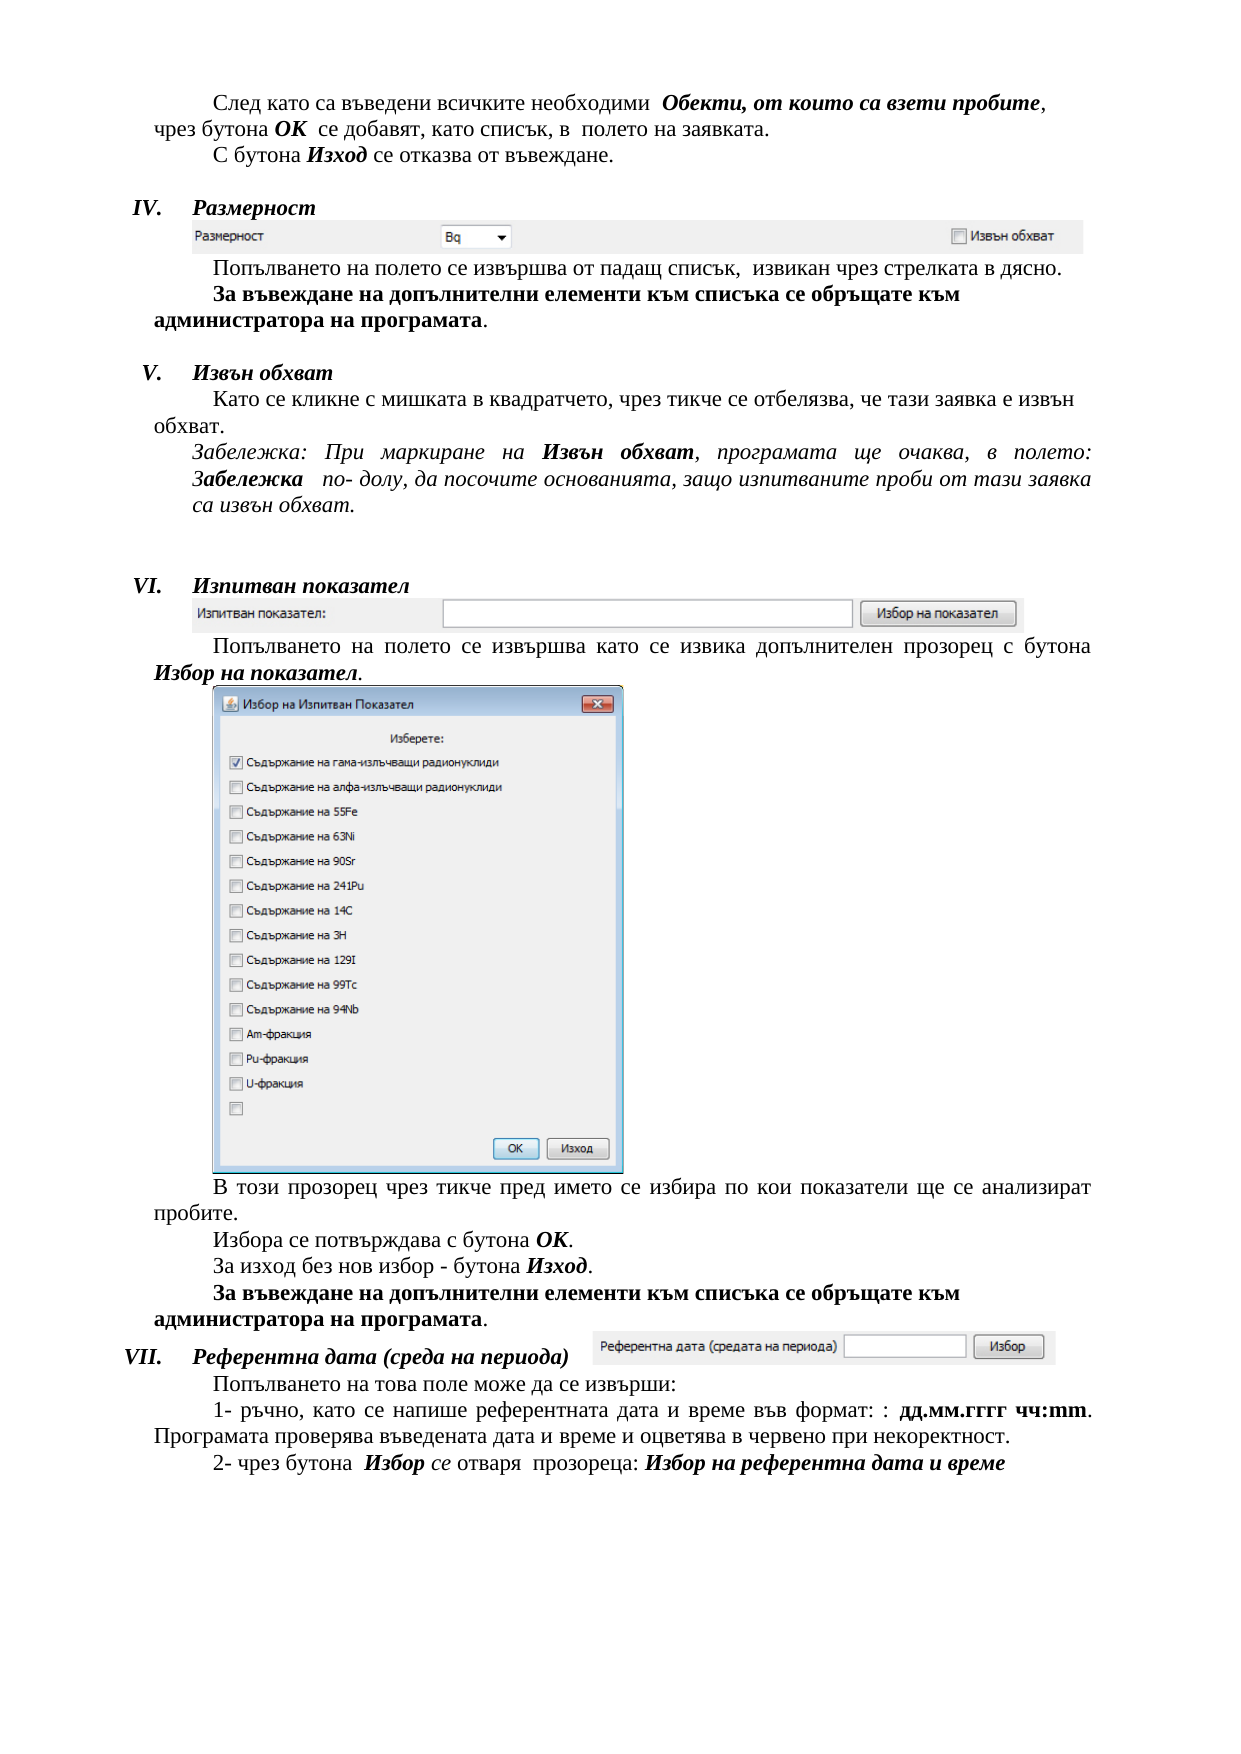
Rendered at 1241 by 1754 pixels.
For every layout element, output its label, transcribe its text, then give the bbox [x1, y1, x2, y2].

text За въвеждане на допълнителни елементи към списъка се обръщате към администратора на програмата. [153, 1278, 1093, 1331]
text Избора се потвърждава с бутона ОК. [153, 1226, 1093, 1252]
picture [212, 685, 624, 1174]
picture [192, 220, 1084, 254]
text С бутона Изход се отказва от въвеждане. [153, 141, 1093, 168]
text В този прозорец чрез тикче пред името се избира по кои показатели ще се анализират пробите. [153, 1173, 1093, 1226]
list Размерност [162, 194, 1093, 220]
list Извън обхват [162, 359, 1093, 386]
text Забележка: При маркиране на Извън обхват, програмата ще очаква, в полето: Забележка по- долу, да посочите основанията, защо изпитваните проби от тази заявка са извън обхват. [192, 438, 1093, 517]
text За изход без нов избор - бутона Изход. [153, 1252, 1093, 1278]
list Изпитван показател [162, 572, 1093, 598]
text Попълването на това поле може да се извърши: [153, 1370, 1093, 1396]
text След като са въведени всичките необходими Обекти, от които са взети пробите, чрез бутона ОК се добавят, като списък, в полето на заявката. [153, 89, 1093, 141]
text Попълването на полето се извършва като се извика допълнителен прозорец с бутона Избор на показател. [153, 632, 1093, 685]
text Като се кликне с мишката в квадратчето, чрез тикче се отбелязва, че тази заявка е извън обхват. [153, 386, 1093, 438]
picture [192, 598, 1025, 633]
text Попълването на полето се извършва от падащ списък, извикан чрез стрелката в дясно. [153, 254, 1093, 280]
text 1- ръчно, като се напише референтната дата и време във формат: : дд.мм.гггг чч:mm. Програмата проверява въведената дата и време и оцветява в червено при некоректност. [153, 1396, 1093, 1449]
text 2- чрез бутона Избор се отваря прозореца: Избор на референтна дата и време [153, 1449, 1093, 1475]
text За въвеждане на допълнителни елементи към списъка се обръщате към администратора на програмата. [153, 280, 1093, 333]
picture [592, 1331, 1056, 1365]
